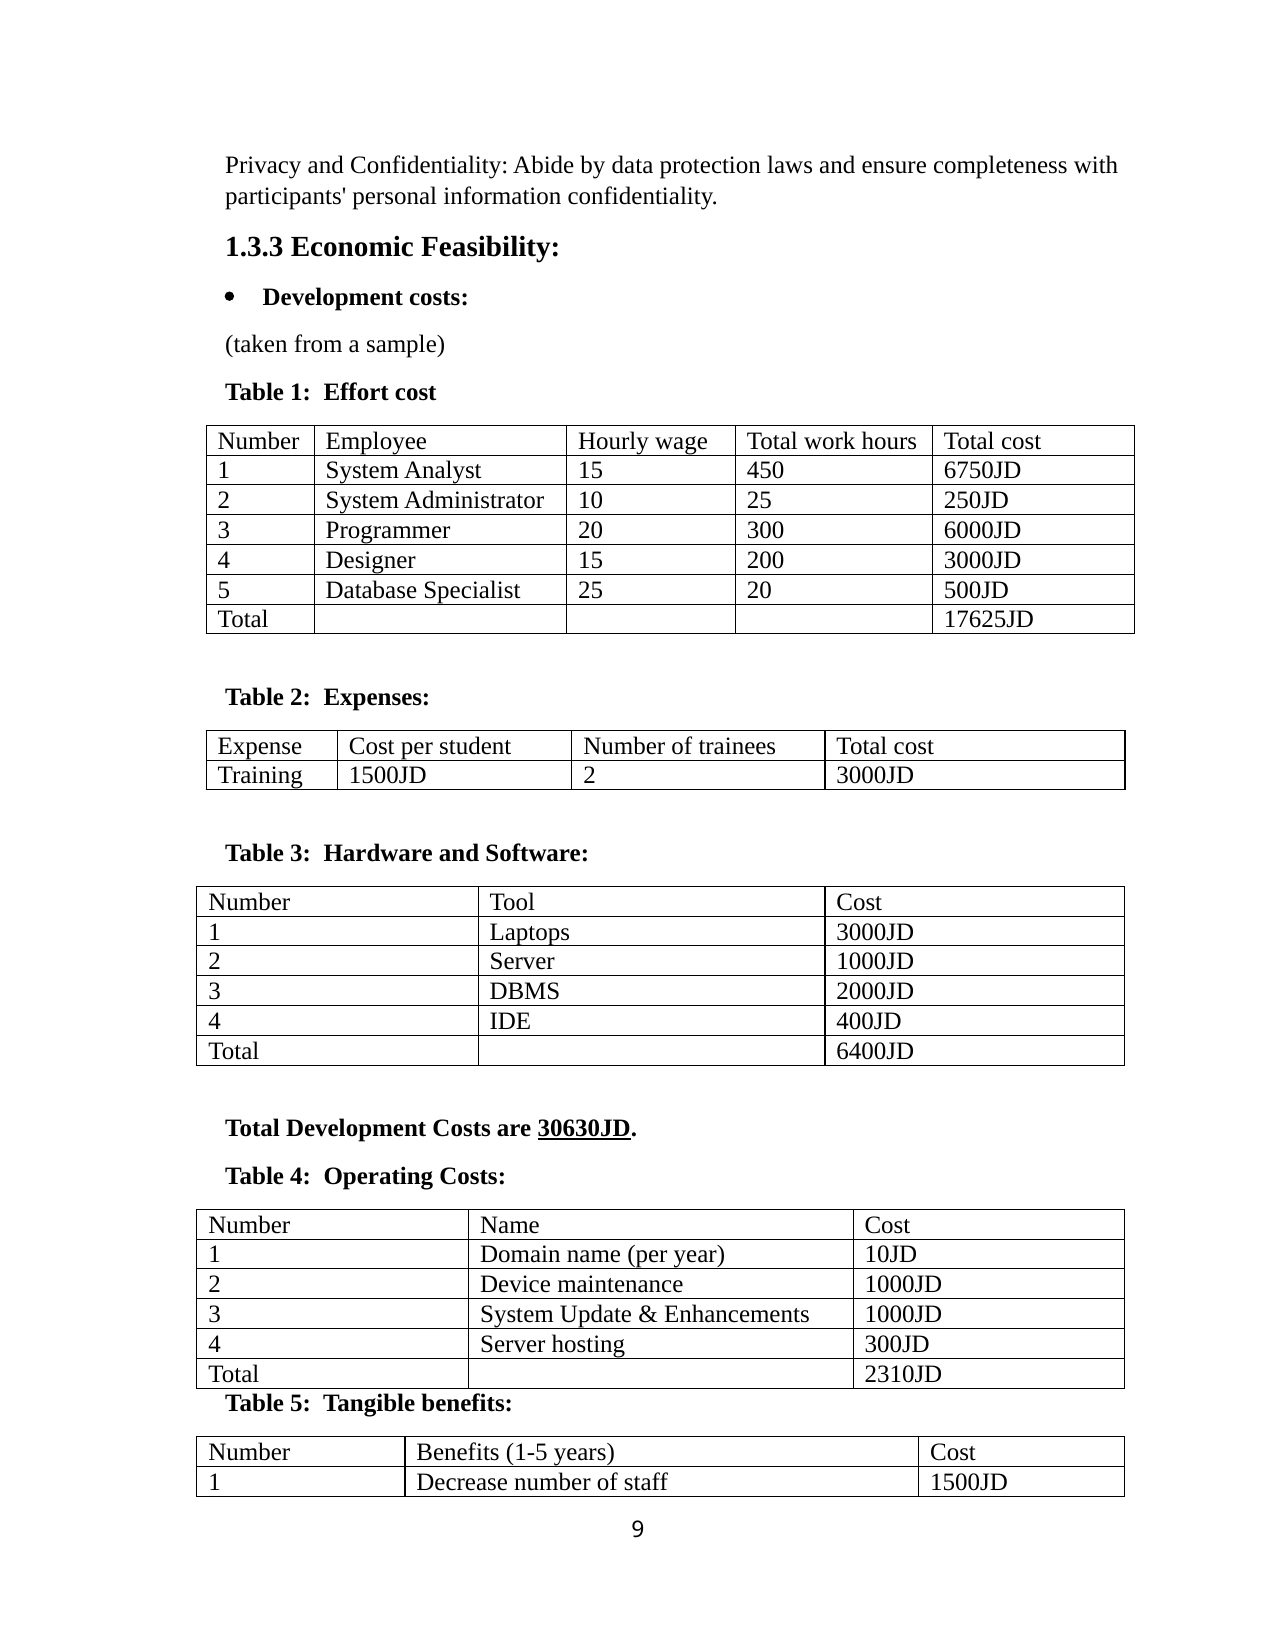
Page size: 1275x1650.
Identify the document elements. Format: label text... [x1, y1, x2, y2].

table_cell 6750JD [933, 456, 1134, 484]
text Table 1: Effort cost [150, 377, 1125, 406]
text 1.3.3 Economic Feasibility: [150, 229, 1125, 262]
table_cell 2310JD [854, 1359, 1124, 1387]
table_cell 2 [207, 485, 314, 514]
table_cell 15 [567, 456, 735, 484]
table_cell 25 [736, 485, 932, 514]
table_cell 450 [736, 456, 932, 484]
table_cell 20 [736, 575, 932, 603]
table_cell [315, 605, 566, 633]
table_cell 25 [567, 575, 735, 603]
table_header Name [469, 1210, 853, 1238]
table_header Number [207, 426, 314, 454]
table_header Cost [919, 1437, 1124, 1466]
table_cell 2 [197, 946, 478, 975]
list Development costs: [225, 282, 1125, 310]
text Total Development Costs are 30630JD. [150, 1113, 1125, 1142]
table_cell 500JD [933, 575, 1134, 603]
table_cell 250JD [933, 485, 1134, 514]
table_cell Domain name (per year) [469, 1240, 853, 1268]
table_cell System Administrator [315, 485, 566, 514]
table_header Number [197, 887, 478, 916]
text Privacy and Confidentiality: Abide by data protection laws and ensure completeness with participants' personal information confidentiality. [225, 150, 1125, 210]
table_cell 10 [567, 485, 735, 514]
table_cell 4 [197, 1006, 478, 1035]
table_cell System Update & Enhancements [469, 1299, 853, 1328]
table_cell [736, 605, 932, 633]
table_cell Decrease number of staff [406, 1467, 918, 1496]
table_cell 3 [207, 515, 314, 544]
table_header Employee [315, 426, 566, 454]
table_cell IDE [479, 1006, 824, 1035]
table_cell Programmer [315, 515, 566, 544]
table_cell 6000JD [933, 515, 1134, 544]
table_header Hourly wage [567, 426, 735, 454]
table_header Cost per student [338, 731, 571, 759]
table_cell Database Specialist [315, 575, 566, 603]
text Table 2: Expenses: [150, 682, 1125, 711]
table_cell 3000JD [826, 761, 1124, 789]
table_cell 4 [197, 1329, 468, 1358]
table_header Number of trainees [572, 731, 824, 759]
table_cell 2 [197, 1269, 468, 1298]
table_cell [479, 1036, 824, 1064]
table_cell 17625JD [933, 605, 1134, 633]
table_cell 1500JD [338, 761, 571, 789]
table_cell 1 [207, 456, 314, 484]
table_cell 300 [736, 515, 932, 544]
table_cell Total [197, 1359, 468, 1387]
table_header Total work hours [736, 426, 932, 454]
table_cell Device maintenance [469, 1269, 853, 1298]
table_cell 1 [197, 1240, 468, 1268]
table_cell Training [207, 761, 337, 789]
table_header Number [197, 1210, 468, 1238]
table_cell 1 [197, 917, 478, 945]
table_cell Server [479, 946, 824, 975]
table_cell 300JD [854, 1329, 1124, 1358]
table_cell 1000JD [826, 946, 1124, 975]
table_cell System Analyst [315, 456, 566, 484]
text (taken from a sample) [150, 329, 1125, 358]
table_header Total cost [826, 731, 1124, 759]
table_cell 1 [197, 1467, 404, 1496]
text Table 5: Tangible benefits: [150, 1388, 1125, 1417]
table_cell DBMS [479, 976, 824, 1005]
table_header Total cost [933, 426, 1134, 454]
table_header Tool [479, 887, 824, 916]
table_cell 1000JD [854, 1269, 1124, 1298]
table_cell 2000JD [826, 976, 1124, 1005]
table_cell 1000JD [854, 1299, 1124, 1328]
table_cell Designer [315, 545, 566, 574]
table_cell Total [207, 605, 314, 633]
table_cell 400JD [826, 1006, 1124, 1035]
table_cell 3 [197, 1299, 468, 1328]
table_cell 3000JD [826, 917, 1124, 945]
table_cell Total [197, 1036, 478, 1064]
table_cell 6400JD [826, 1036, 1124, 1064]
table_cell 5 [207, 575, 314, 603]
table_cell 4 [207, 545, 314, 574]
table_header Benefits (1-5 years) [406, 1437, 918, 1466]
table_header Expense [207, 731, 337, 759]
table_cell Laptops [479, 917, 824, 945]
table_cell 1500JD [919, 1467, 1124, 1496]
table_cell 200 [736, 545, 932, 574]
table_cell 3000JD [933, 545, 1134, 574]
table_header Cost [854, 1210, 1124, 1238]
table_cell 3 [197, 976, 478, 1005]
text Table 4: Operating Costs: [150, 1161, 1125, 1190]
table_cell 15 [567, 545, 735, 574]
table_cell Server hosting [469, 1329, 853, 1358]
table_header Cost [826, 887, 1124, 916]
table_cell [567, 605, 735, 633]
table_cell 20 [567, 515, 735, 544]
text Table 3: Hardware and Software: [150, 838, 1125, 867]
table_cell [469, 1359, 853, 1387]
table_cell 10JD [854, 1240, 1124, 1268]
table_cell 2 [572, 761, 824, 789]
table_header Number [197, 1437, 404, 1466]
